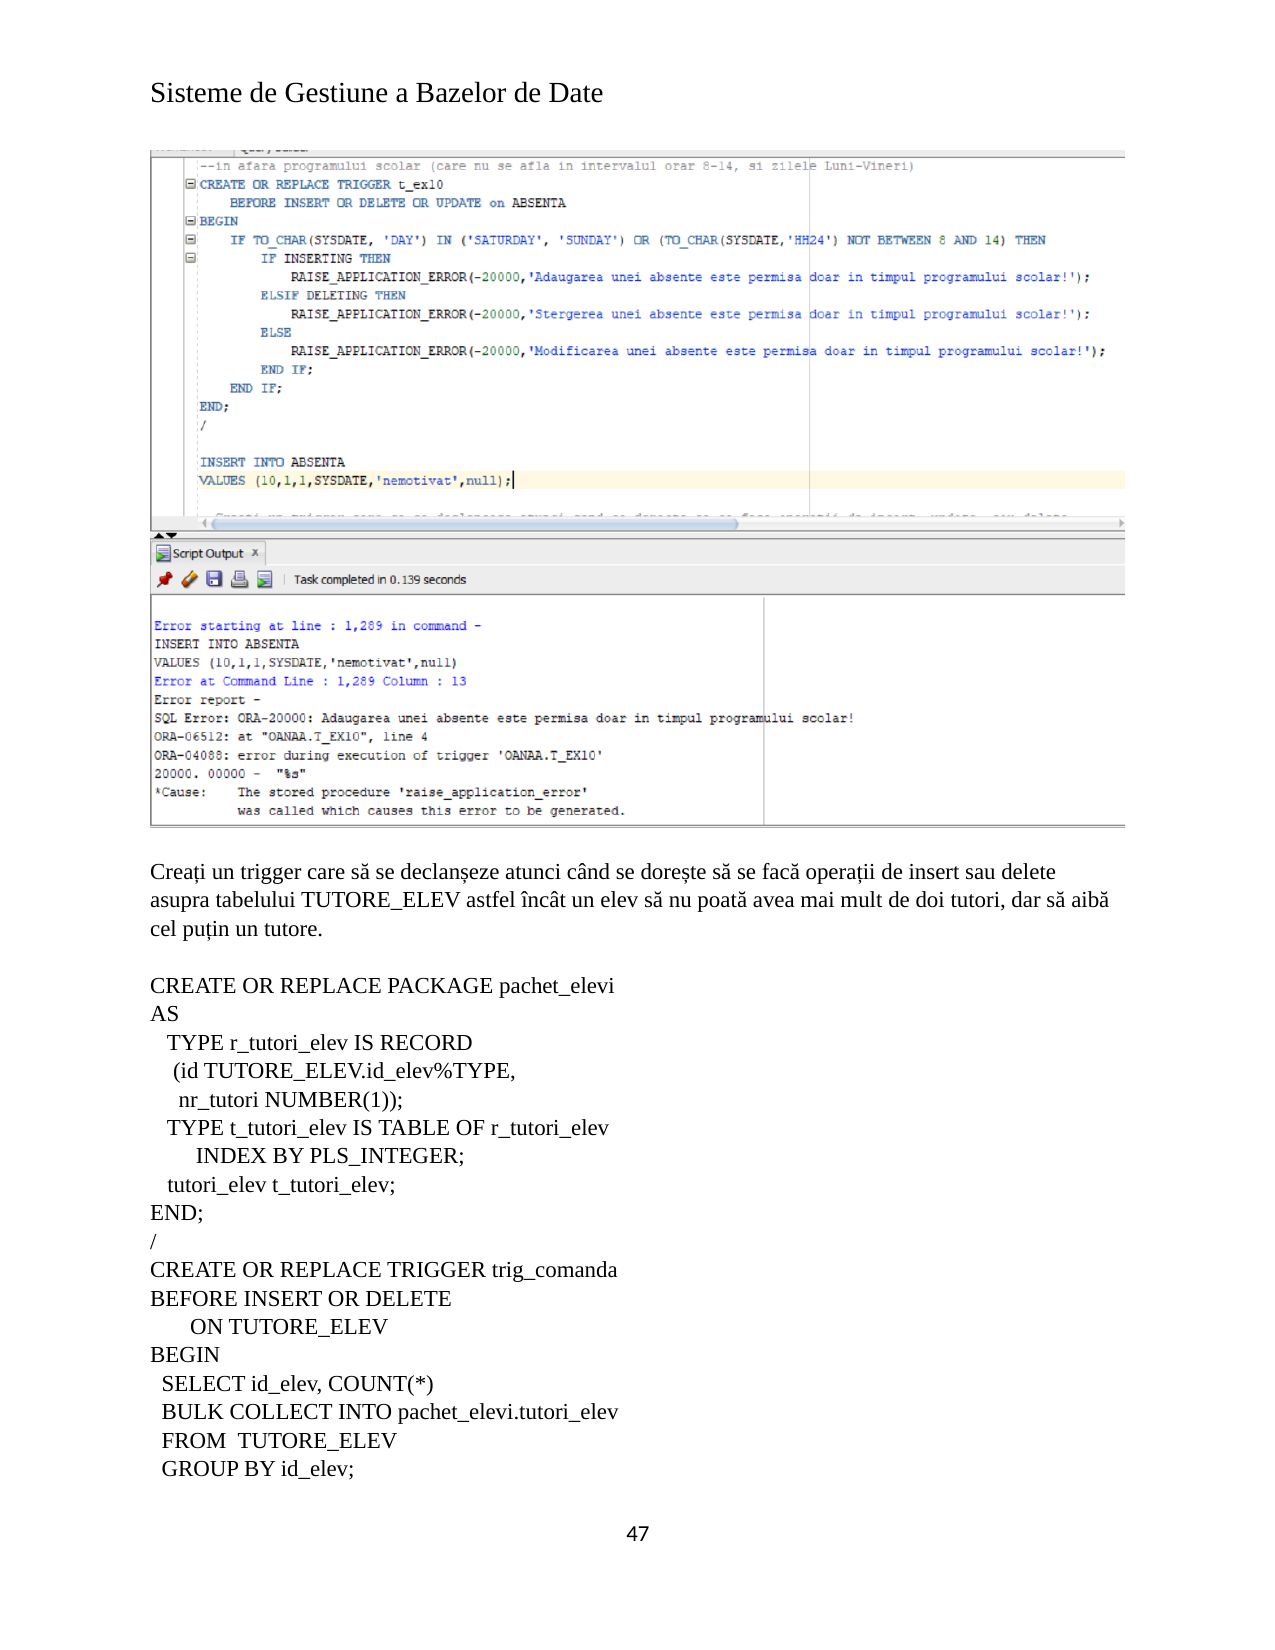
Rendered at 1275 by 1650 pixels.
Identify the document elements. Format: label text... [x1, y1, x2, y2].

text asupra tabelului TUTORE_ELEV astfel încât un elev să nu poată avea mai mult de doi tutori, dar să aibă cel puțin un tutore. [150, 887, 1125, 941]
text BEFORE INSERT OR DELETE [150, 1285, 1125, 1311]
text / [150, 1228, 1125, 1254]
text tutori_elev t_tutori_elev; [150, 1171, 1125, 1197]
text FROM TUTORE_ELEV [150, 1427, 1125, 1453]
text END; [150, 1199, 1125, 1226]
text ON TUTORE_ELEV [150, 1313, 1125, 1339]
text TYPE t_tutori_elev IS TABLE OF r_tutori_elev [150, 1114, 1125, 1140]
text (id TUTORE_ELEV.id_elev%TYPE, [150, 1057, 1125, 1083]
text BULK COLLECT INTO pachet_elevi.tutori_elev [150, 1398, 1125, 1425]
text TYPE r_tutori_elev IS RECORD [150, 1029, 1125, 1055]
text nr_tutori NUMBER(1)); [150, 1086, 1125, 1112]
text BEGIN [150, 1342, 1125, 1368]
text CREATE OR REPLACE TRIGGER trig_comanda [150, 1256, 1125, 1283]
picture [150, 150, 1125, 828]
text INDEX BY PLS_INTEGER; [150, 1142, 1125, 1169]
text Creați un trigger care să se declanșeze atunci când se dorește să se facă operații de insert sau delete [150, 858, 1125, 884]
text GROUP BY id_elev; [150, 1455, 1125, 1482]
text CREATE OR REPLACE PACKAGE pachet_elevi [150, 972, 1125, 998]
text AS [150, 1000, 1125, 1027]
text SELECT id_elev, COUNT(*) [150, 1370, 1125, 1396]
